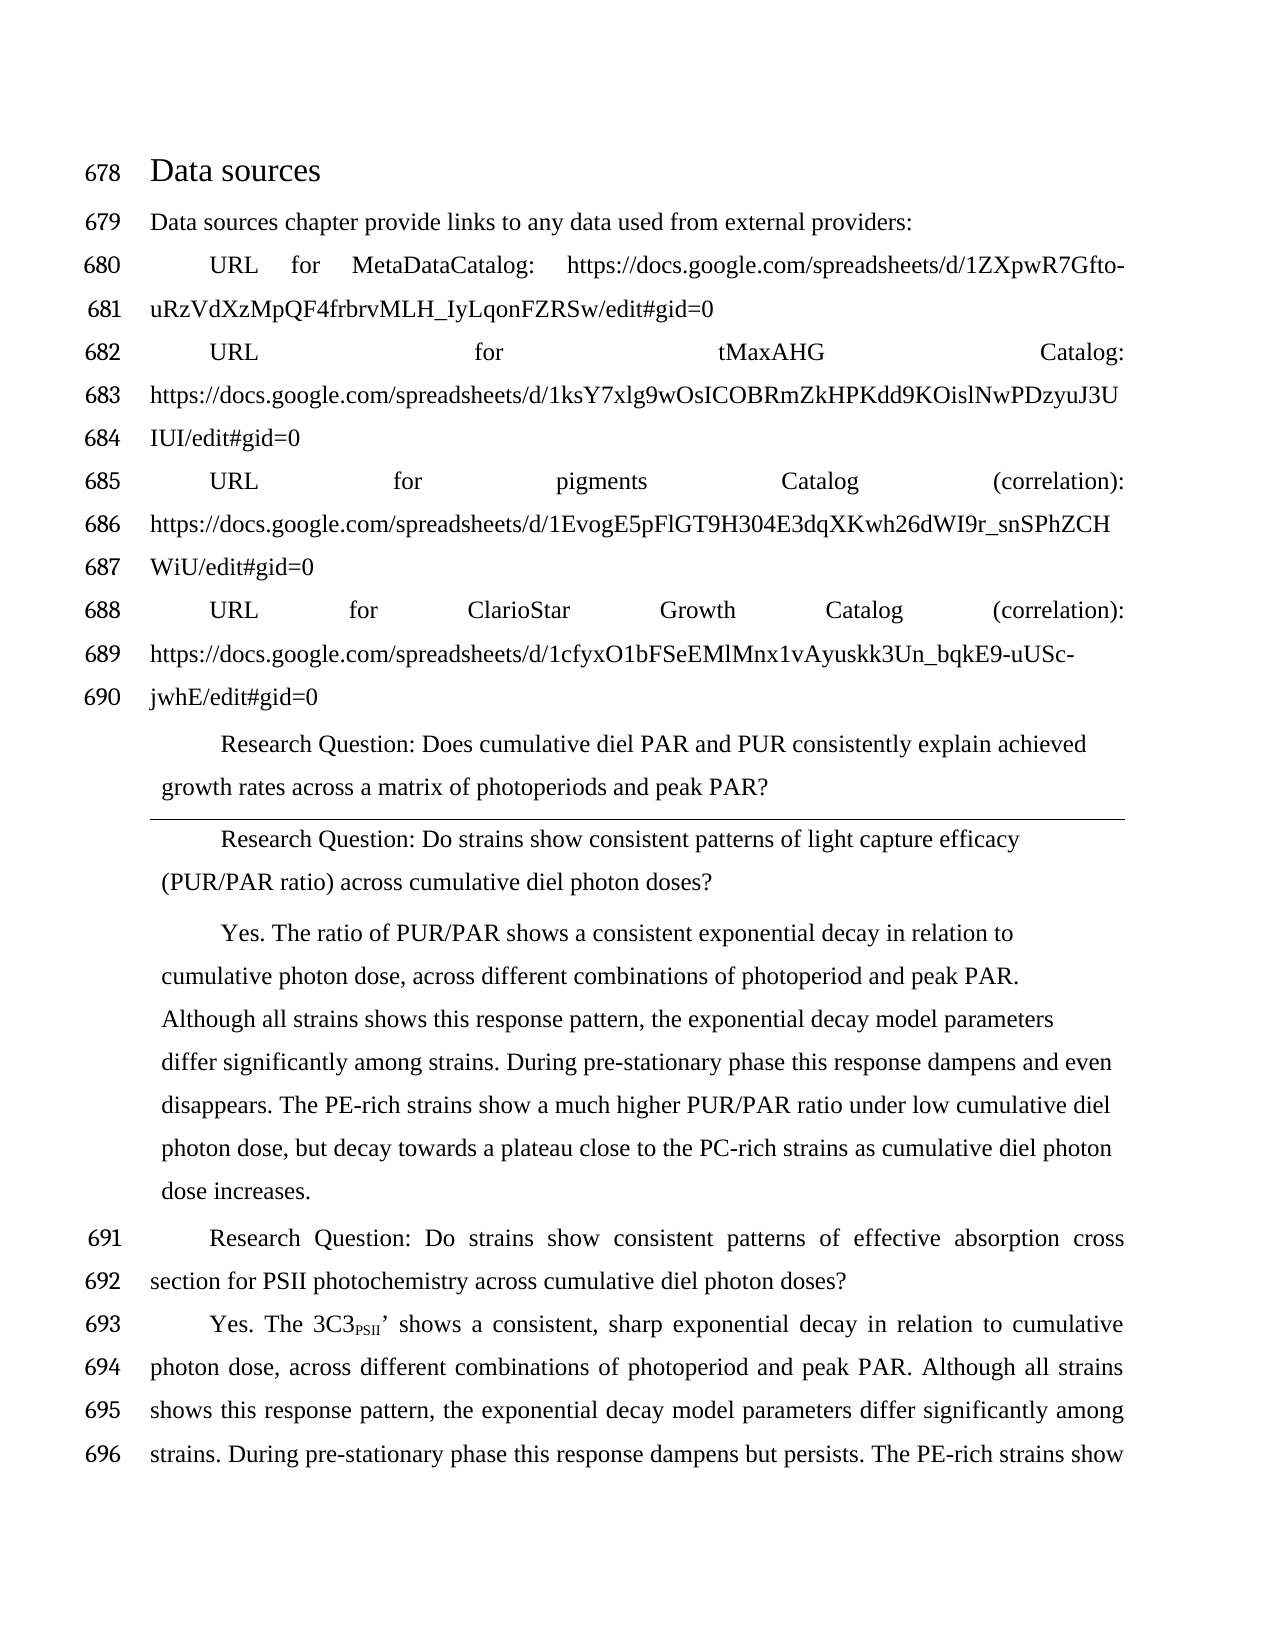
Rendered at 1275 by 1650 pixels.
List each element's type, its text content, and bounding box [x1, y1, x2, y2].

text Data sources chapter provide links to any data used from external providers: [150, 207, 1125, 236]
table_header Research Question: Does cumulative diel PAR and PUR consistently explain achieved growth rates across a matrix of photoperiods and peak PAR? [150, 725, 1125, 819]
text URL for ClarioStar Growth Catalog (correlation): https://docs.google.com/spreadsheets/d/1cfyxO1bFSeEMlMnx1vAyuskk3Un_bqkE9-uUSc-jwhE/edit#gid=0 [150, 596, 1125, 711]
table_cell Yes. The ratio of PUR/PAR shows a consistent exponential decay in relation to cumulative photon dose, across different combinations of photoperiod and peak PAR. Although all strains shows this response pattern, the exponential decay model parameters differ significantly among strains. During pre-stationary phase this response dampens and even disappears. The PE-rich strains show a much higher PUR/PAR ratio under low cumulative diel photon dose, but decay towards a plateau close to the PC-rich strains as cumulative diel photon dose increases. [150, 914, 1125, 1223]
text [150, 1309, 1125, 1467]
text URL for tMaxAHG Catalog: https://docs.google.com/spreadsheets/d/1ksY7xlg9wOsICOBRmZkHPKdd9KOislNwPDzyuJ3UIUI/edit#gid=0 [150, 337, 1125, 452]
table_cell Research Question: Do strains show consistent patterns of light capture efficacy (PUR/PAR ratio) across cumulative diel photon doses? [150, 820, 1125, 914]
text Research Question: Do strains show consistent patterns of effective absorption cross section for PSII photochemistry across cumulative diel photon doses? [150, 1223, 1125, 1295]
text URL for MetaDataCatalog: https://docs.google.com/spreadsheets/d/1ZXpwR7Gfto-uRzVdXzMpQF4frbrvMLH_IyLqonFZRSw/edit#gid=0 [150, 251, 1125, 322]
subtitle Data sources [150, 150, 1125, 188]
text URL for pigments Catalog (correlation): https://docs.google.com/spreadsheets/d/1EvogE5pFlGT9H304E3dqXKwh26dWI9r_snSPhZCHWiU/edit#gid=0 [150, 466, 1125, 581]
